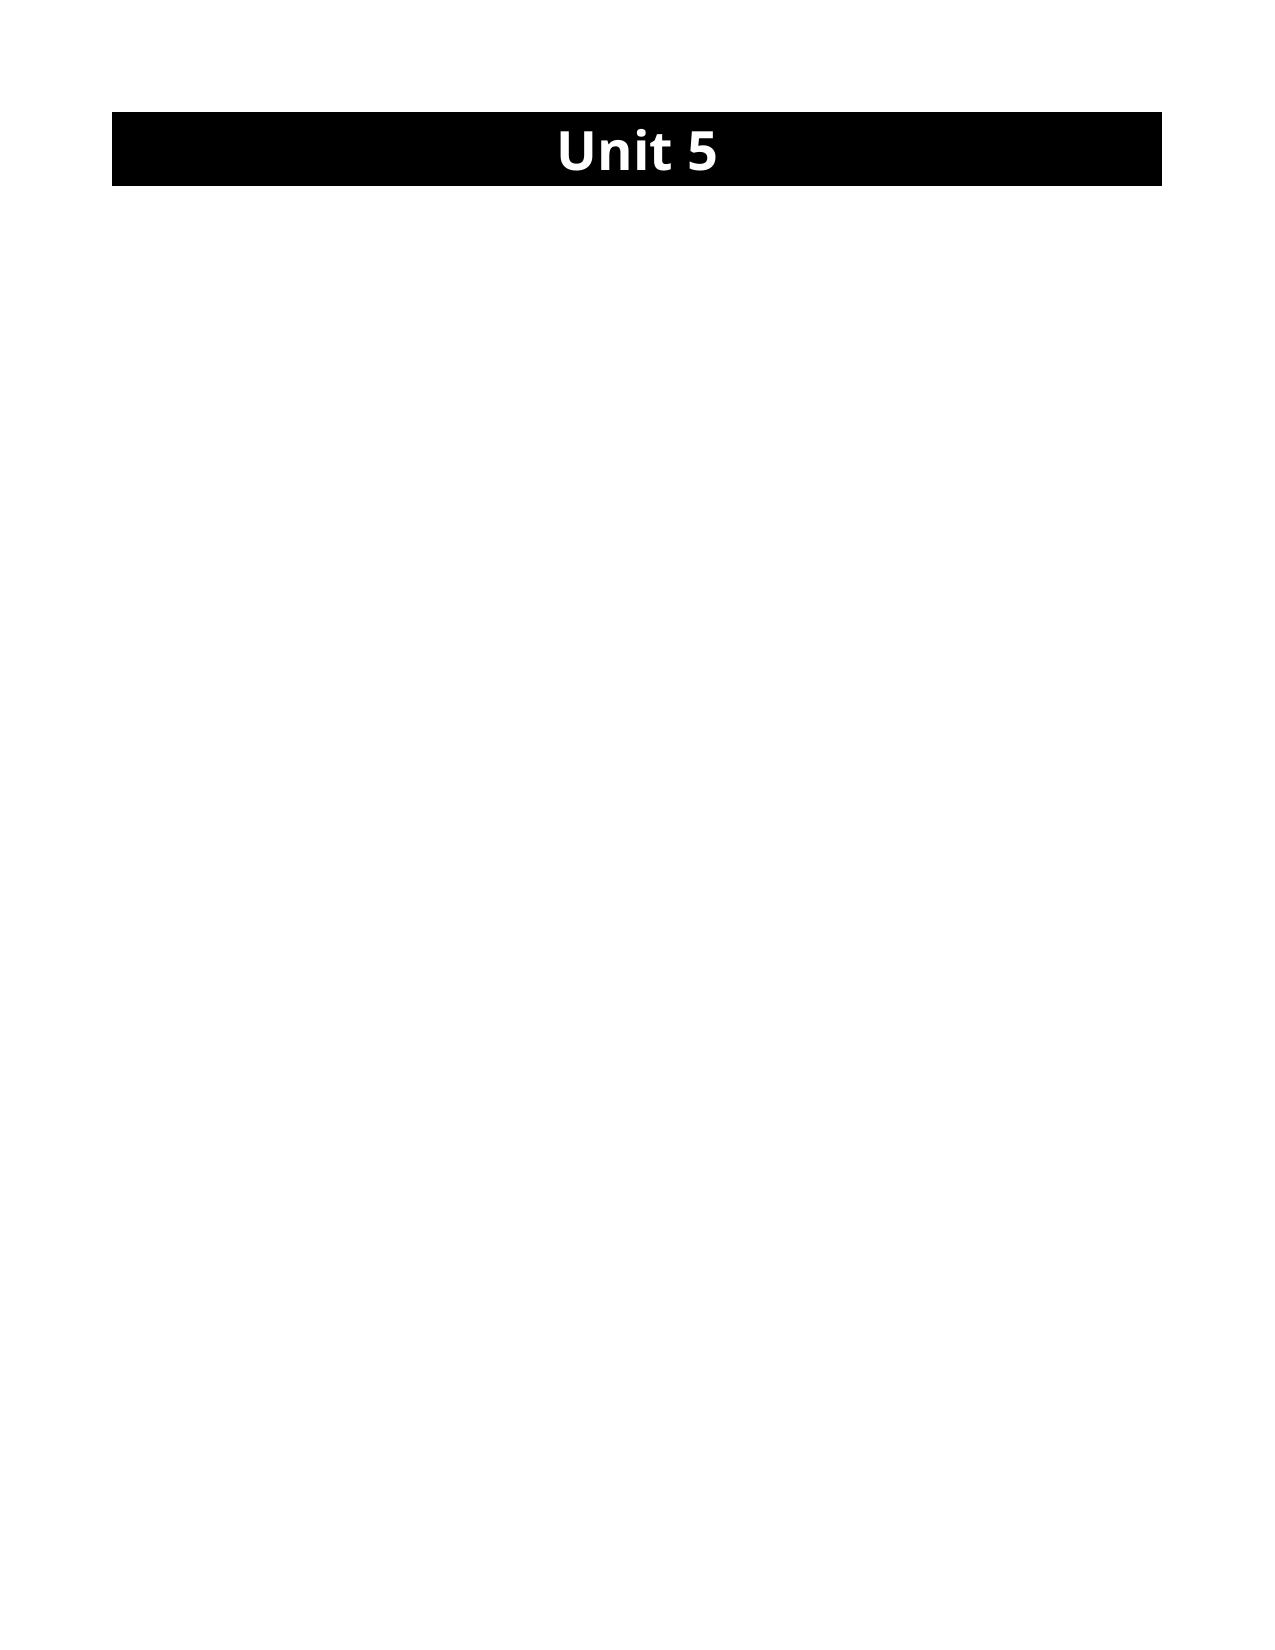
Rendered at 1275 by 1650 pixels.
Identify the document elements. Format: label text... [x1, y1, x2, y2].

subtitle Unit 5 [112, 112, 1162, 186]
